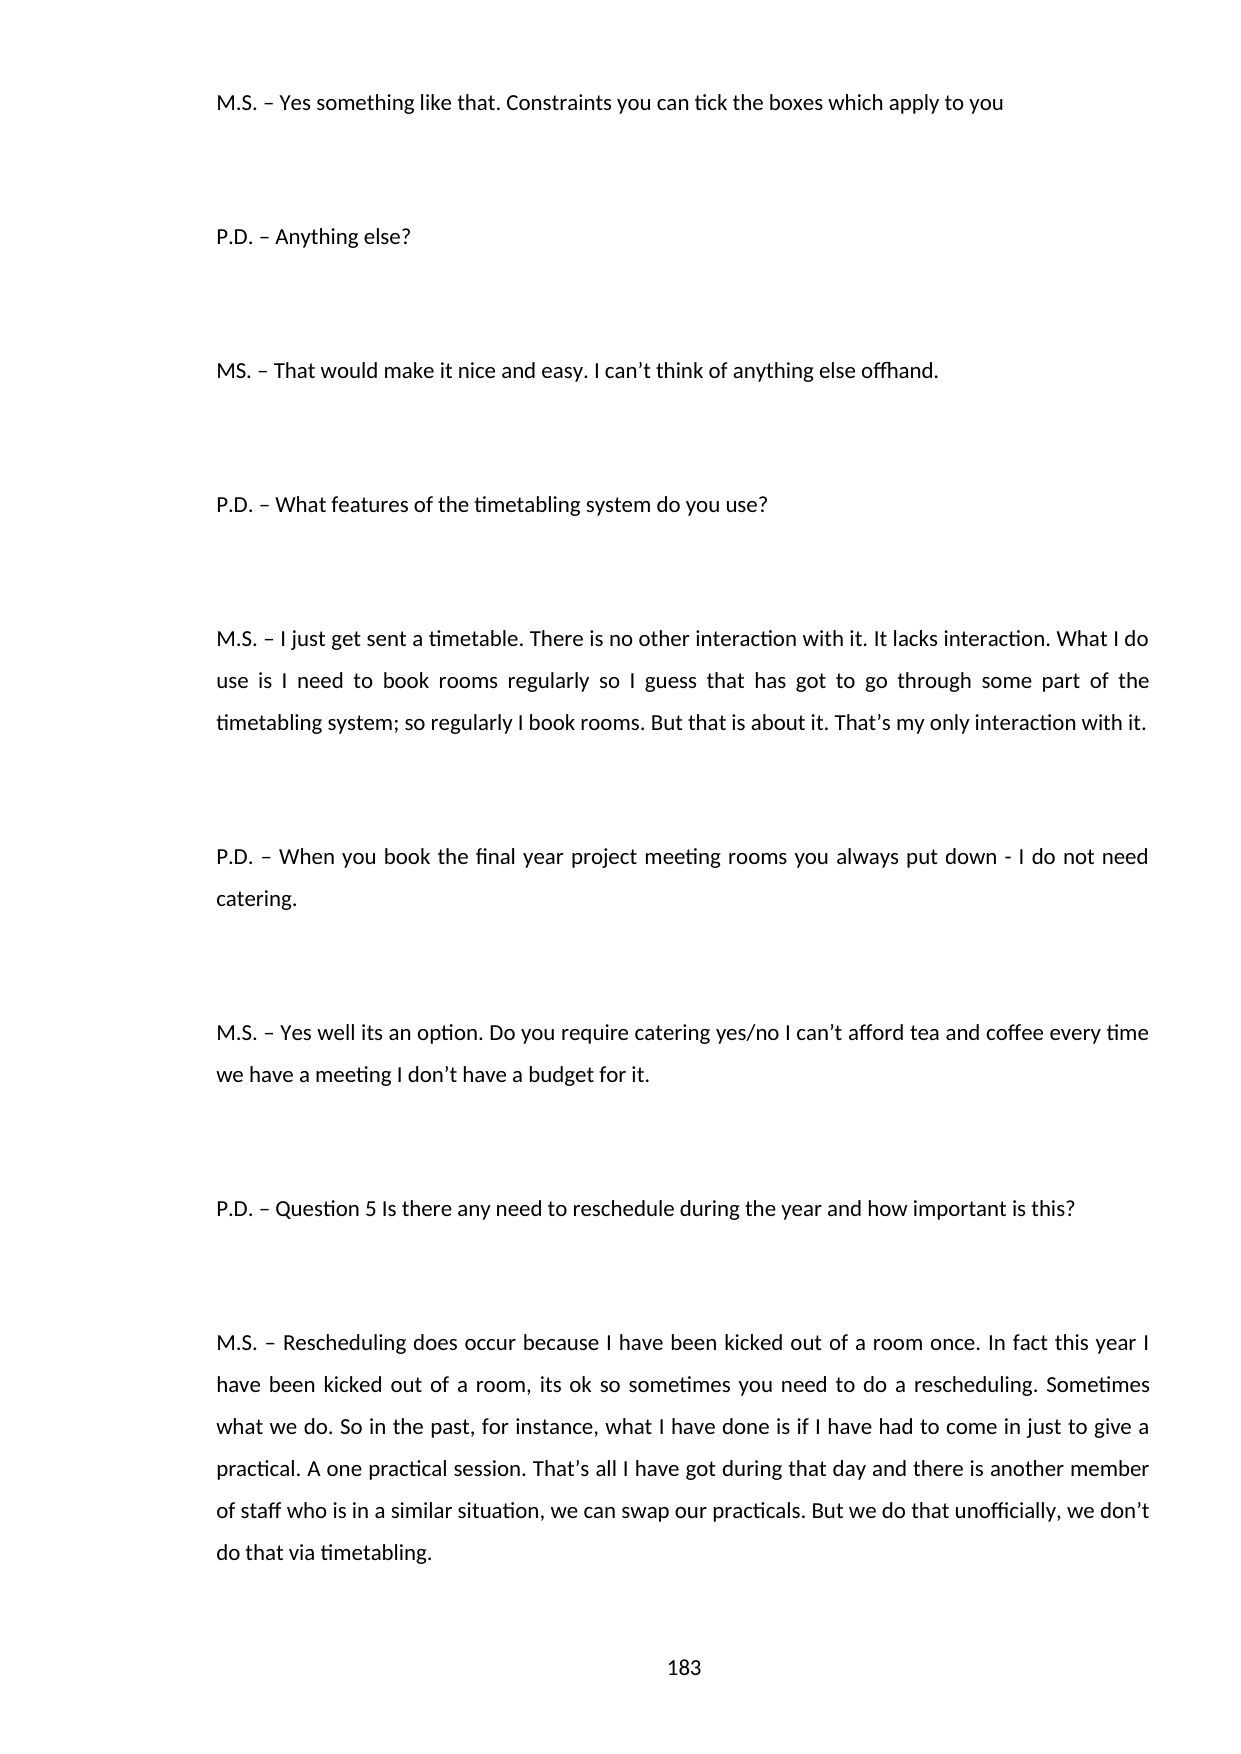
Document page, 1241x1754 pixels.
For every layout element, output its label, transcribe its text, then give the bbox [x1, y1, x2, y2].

text P.D. – When you book the final year project meeting rooms you always put down - I do not need catering. [216, 842, 1152, 912]
text M.S. – Yes well its an option. Do you require catering yes/no I can’t afford tea and coffee every time we have a meeting I don’t have a budget for it. [216, 1018, 1152, 1088]
text P.D. – Question 5 Is there any need to reschedule during the year and how important is this? [216, 1194, 1152, 1222]
text M.S. – Yes something like that. Constraints you can tick the boxes which apply to you [216, 88, 1152, 117]
text M.S. – I just get sent a timetable. There is no other interaction with it. It lacks interaction. What I do use is I need to book rooms regularly so I guess that has got to go through some part of the timetabling system; so regularly I book rooms. But that is about it. That’s my only interaction with it. [216, 624, 1152, 736]
text P.D. – What features of the timetabling system do you use? [216, 490, 1152, 518]
text M.S. – Rescheduling does occur because I have been kicked out of a room once. In fact this year I have been kicked out of a room, its ok so sometimes you need to do a rescheduling. Sometimes what we do. So in the past, for instance, what I have done is if I have had to come in just to give a practical. A one practical session. That’s all I have got during that day and there is another member of staff who is in a similar situation, we can swap our practicals. But we do that unofficially, we don’t do that via timetabling. [216, 1328, 1152, 1566]
text P.D. – Anything else? [216, 222, 1152, 251]
text MS. – That would make it nice and easy. I can’t think of anything else offhand. [216, 356, 1152, 384]
